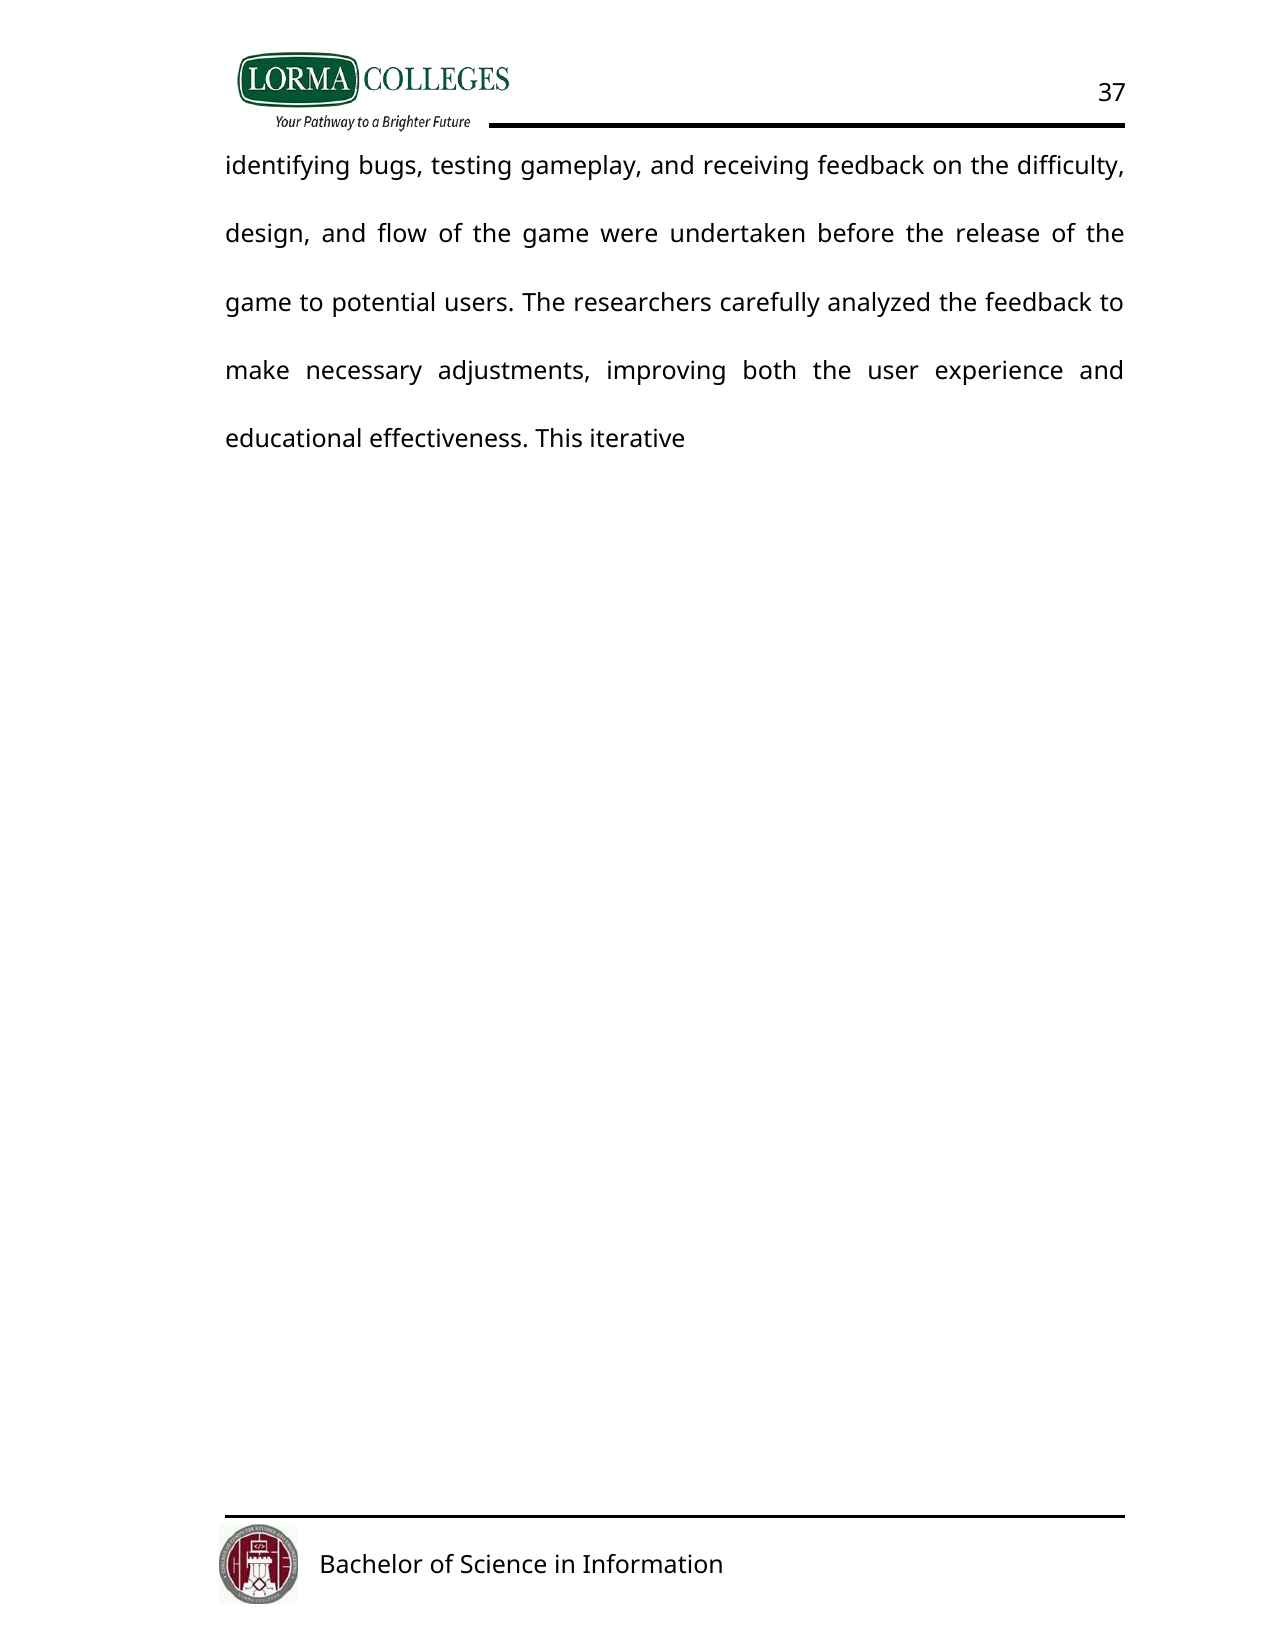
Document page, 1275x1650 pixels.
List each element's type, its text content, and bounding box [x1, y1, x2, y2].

picture [225, 41, 521, 148]
picture [219, 1524, 298, 1604]
